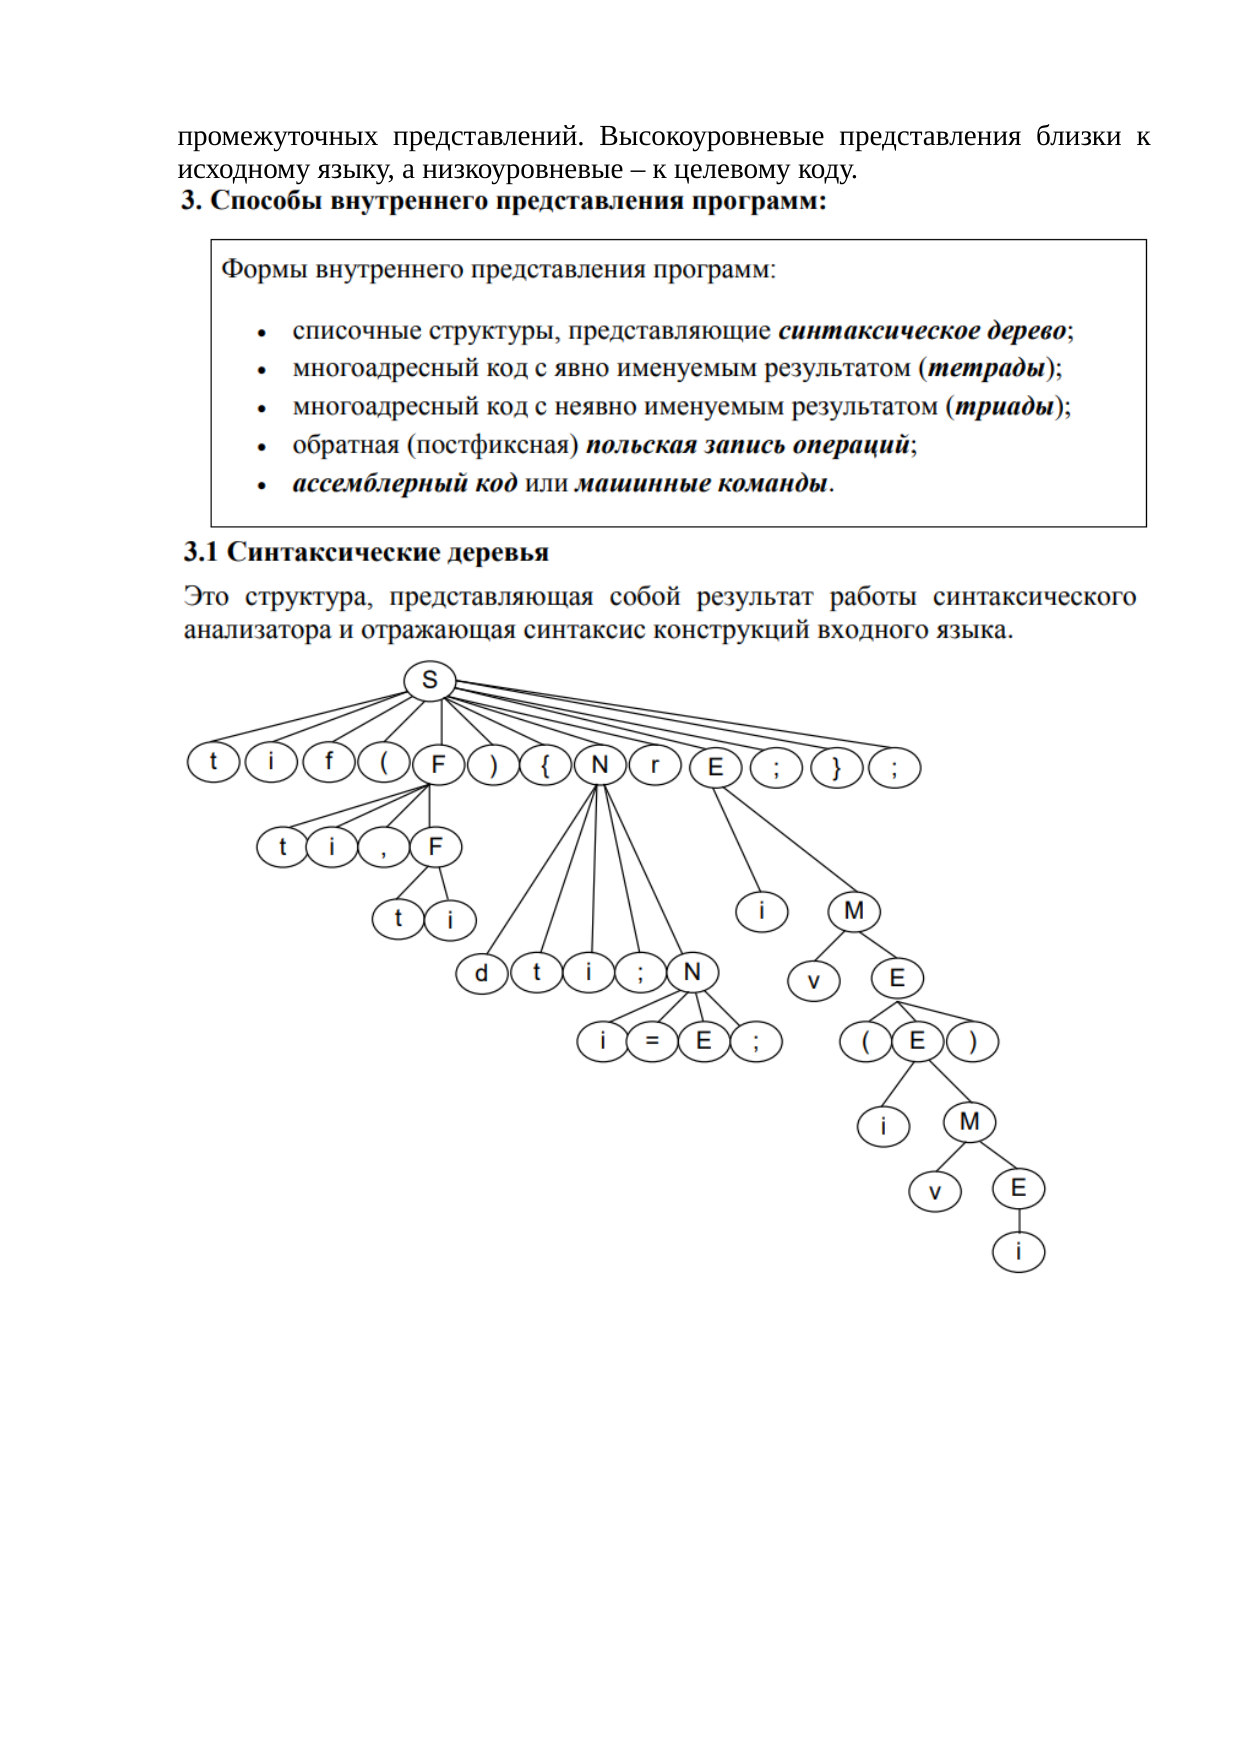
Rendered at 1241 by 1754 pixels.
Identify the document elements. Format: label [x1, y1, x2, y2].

text [177, 118, 1152, 185]
picture [177, 185, 1152, 1283]
